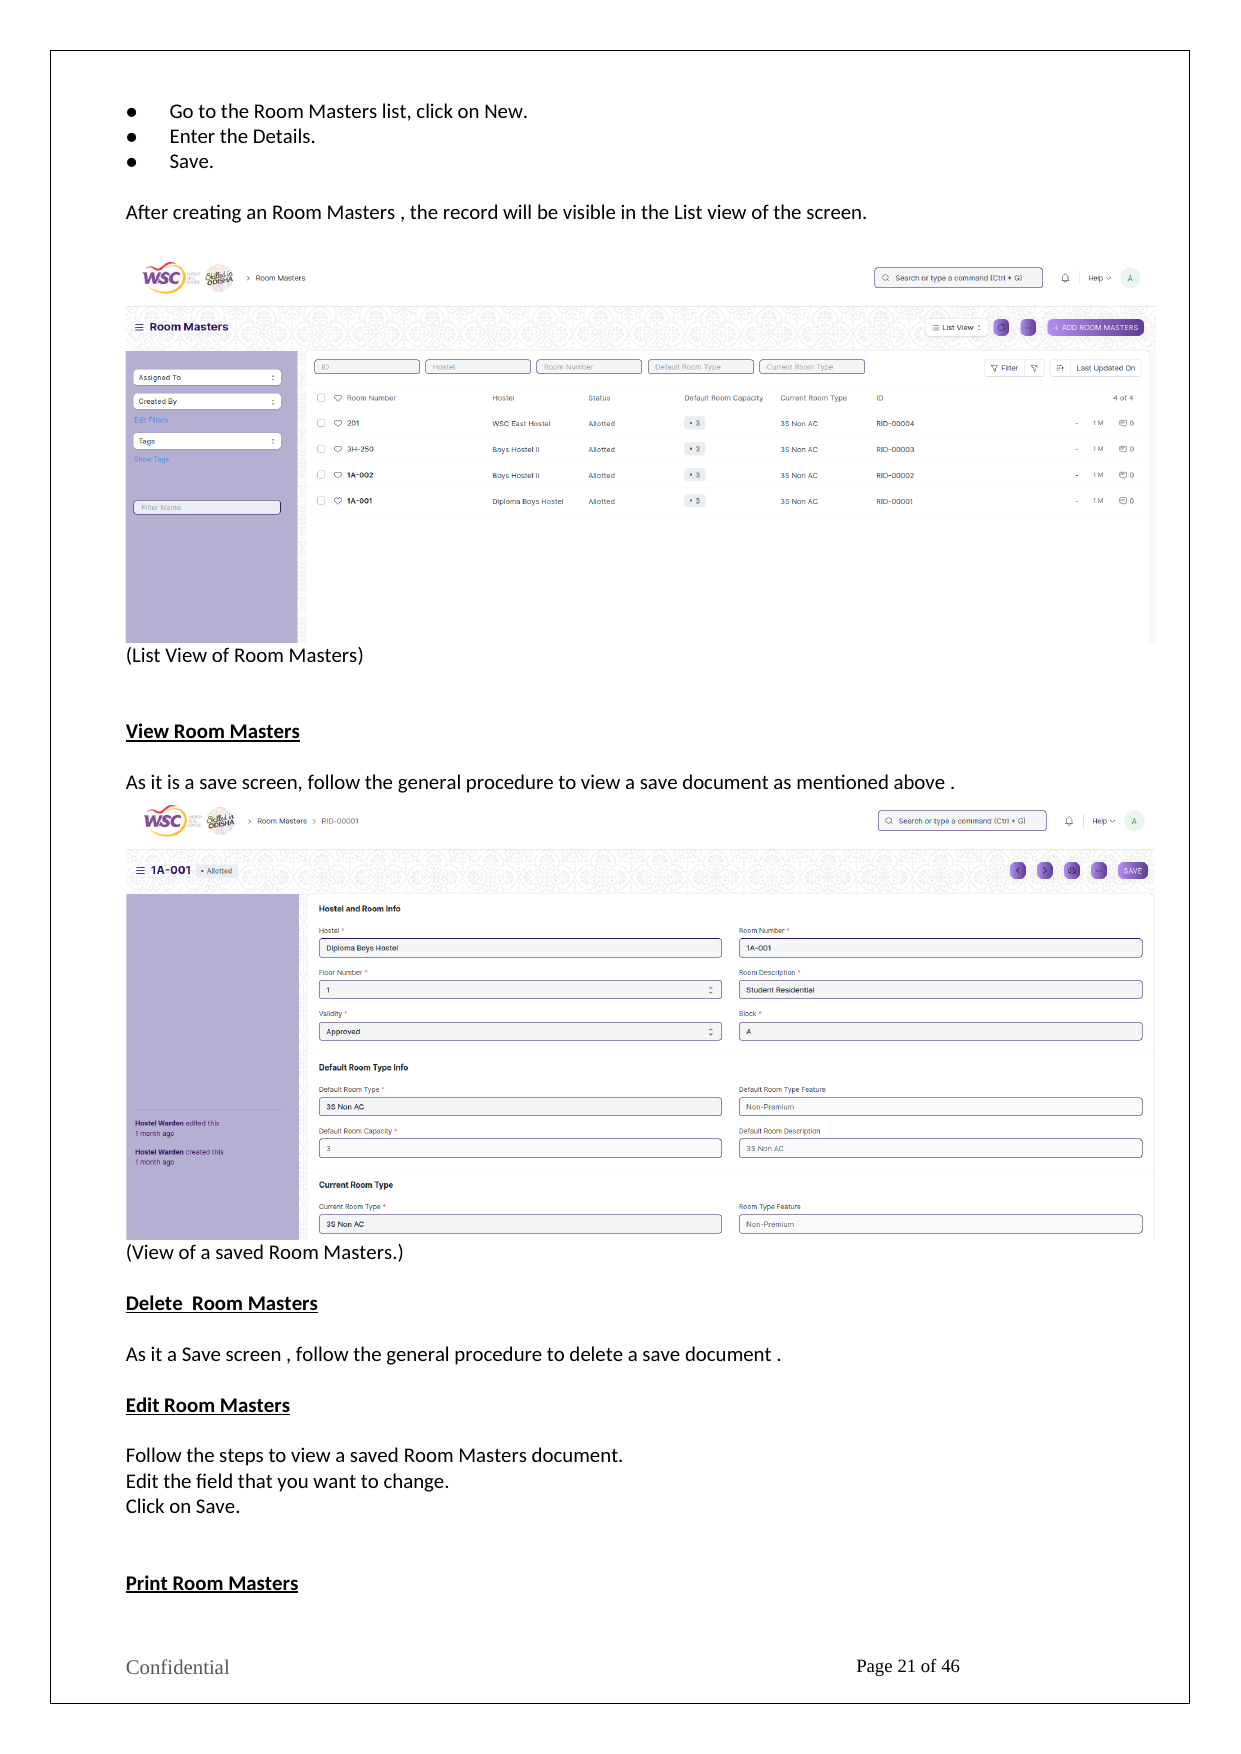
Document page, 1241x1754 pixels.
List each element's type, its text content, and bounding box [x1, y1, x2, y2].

text Edit Room Masters [126, 1392, 1156, 1417]
text Edit the field that you want to change. [126, 1468, 1156, 1493]
text Follow the steps to view a saved Room Masters document. [126, 1443, 1156, 1468]
picture [125, 250, 1156, 643]
text (View of a saved Room Masters.) [126, 1239, 1156, 1265]
text Delete Room Masters [126, 1290, 1156, 1316]
text View Room Masters [126, 719, 1156, 744]
text After creating an Room Masters , the record will be visible in the List view of the screen. [126, 199, 1156, 225]
text As it a Save screen , follow the general procedure to delete a save document . [126, 1341, 1156, 1366]
list Go to the Room Masters list, click on New. [126, 98, 1156, 123]
list Enter the Details. [126, 123, 1156, 149]
text (List View of Room Masters) [126, 643, 1156, 668]
text Print Room Masters [126, 1570, 1156, 1595]
list Save. [126, 149, 1156, 174]
text Click on Save. [126, 1493, 1156, 1519]
picture [125, 795, 1155, 1240]
text As it is a save screen, follow the general procedure to view a save document as mentioned above . [126, 769, 1156, 795]
